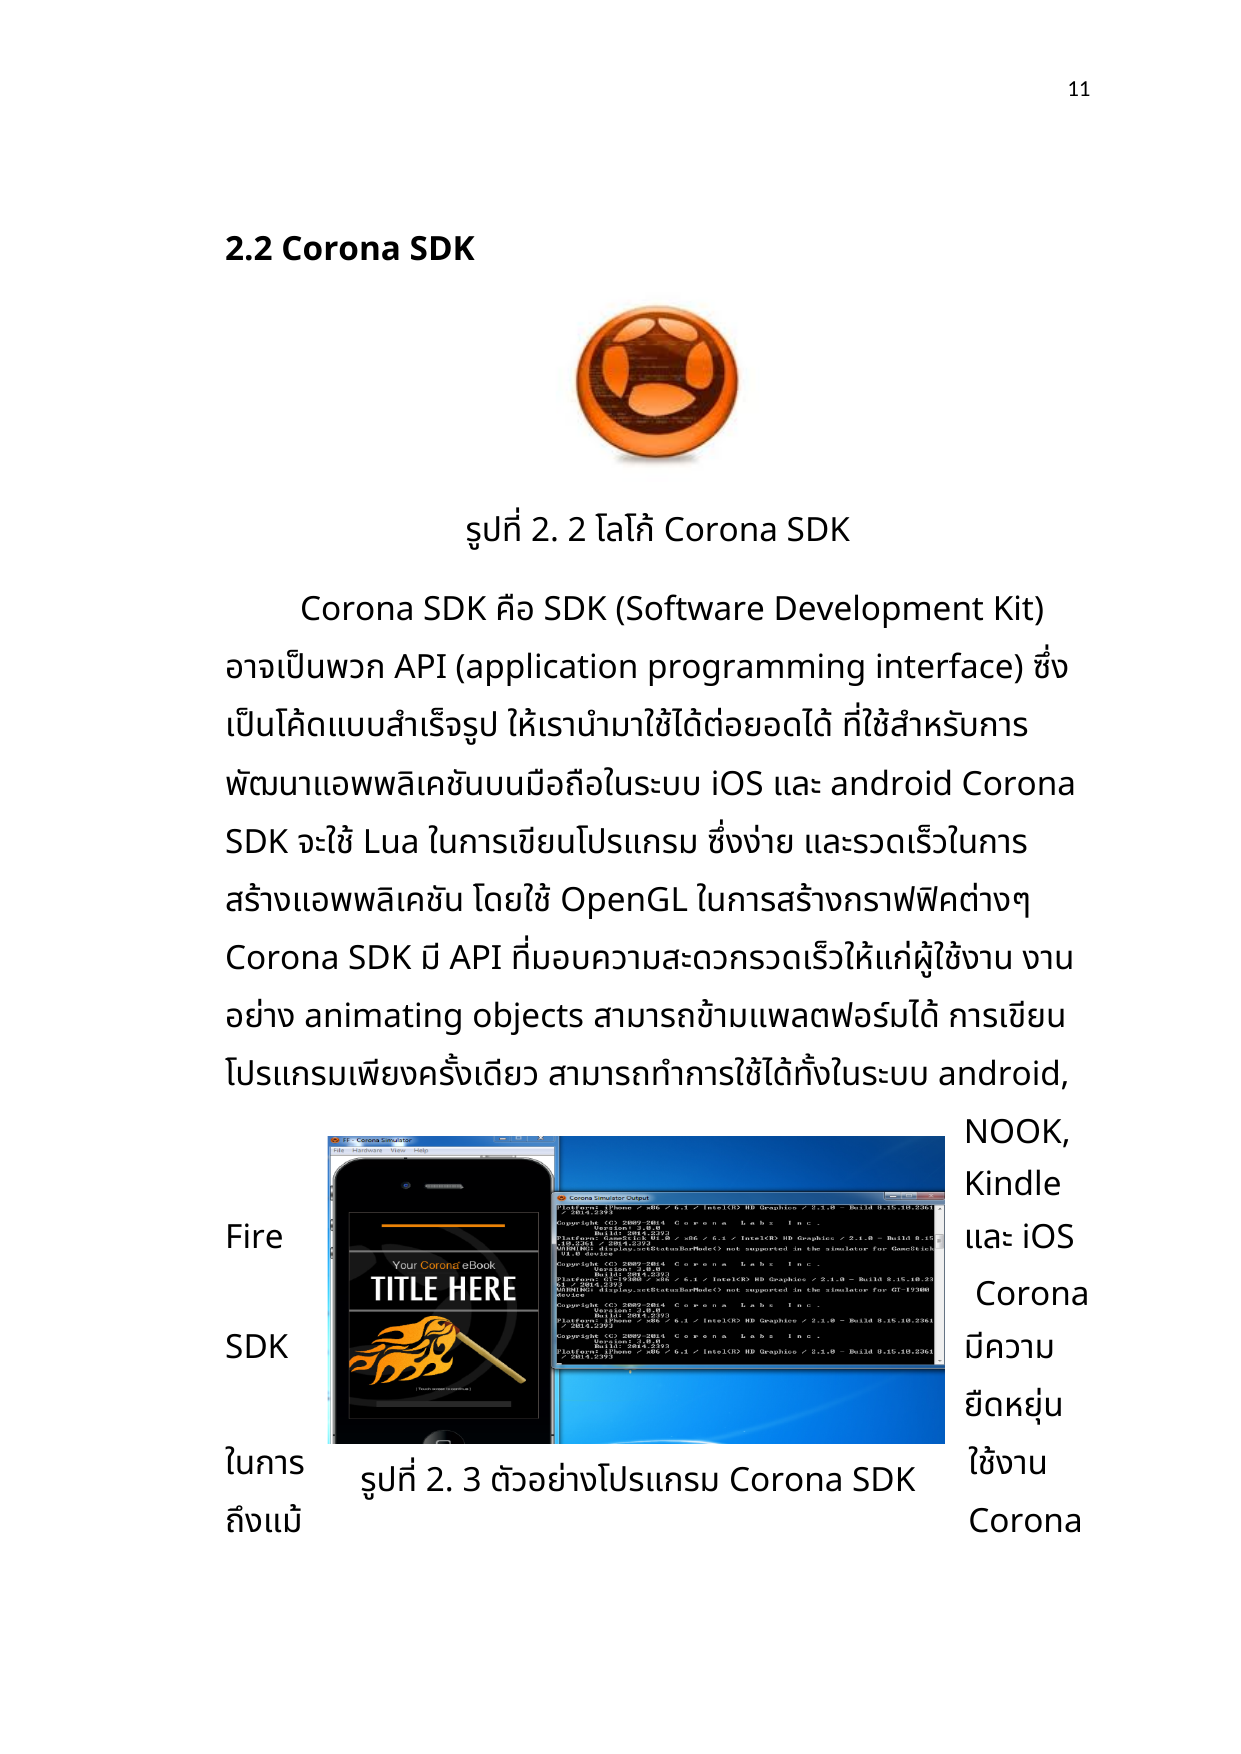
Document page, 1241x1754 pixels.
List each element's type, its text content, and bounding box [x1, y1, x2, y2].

picture [326, 1136, 945, 1442]
picture [555, 277, 760, 482]
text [225, 585, 1090, 1547]
text รูปที่ 2. 2 โลโก้ Corona SDK [225, 506, 1090, 557]
subtitle 2.2 Corona SDK [225, 225, 1090, 270]
